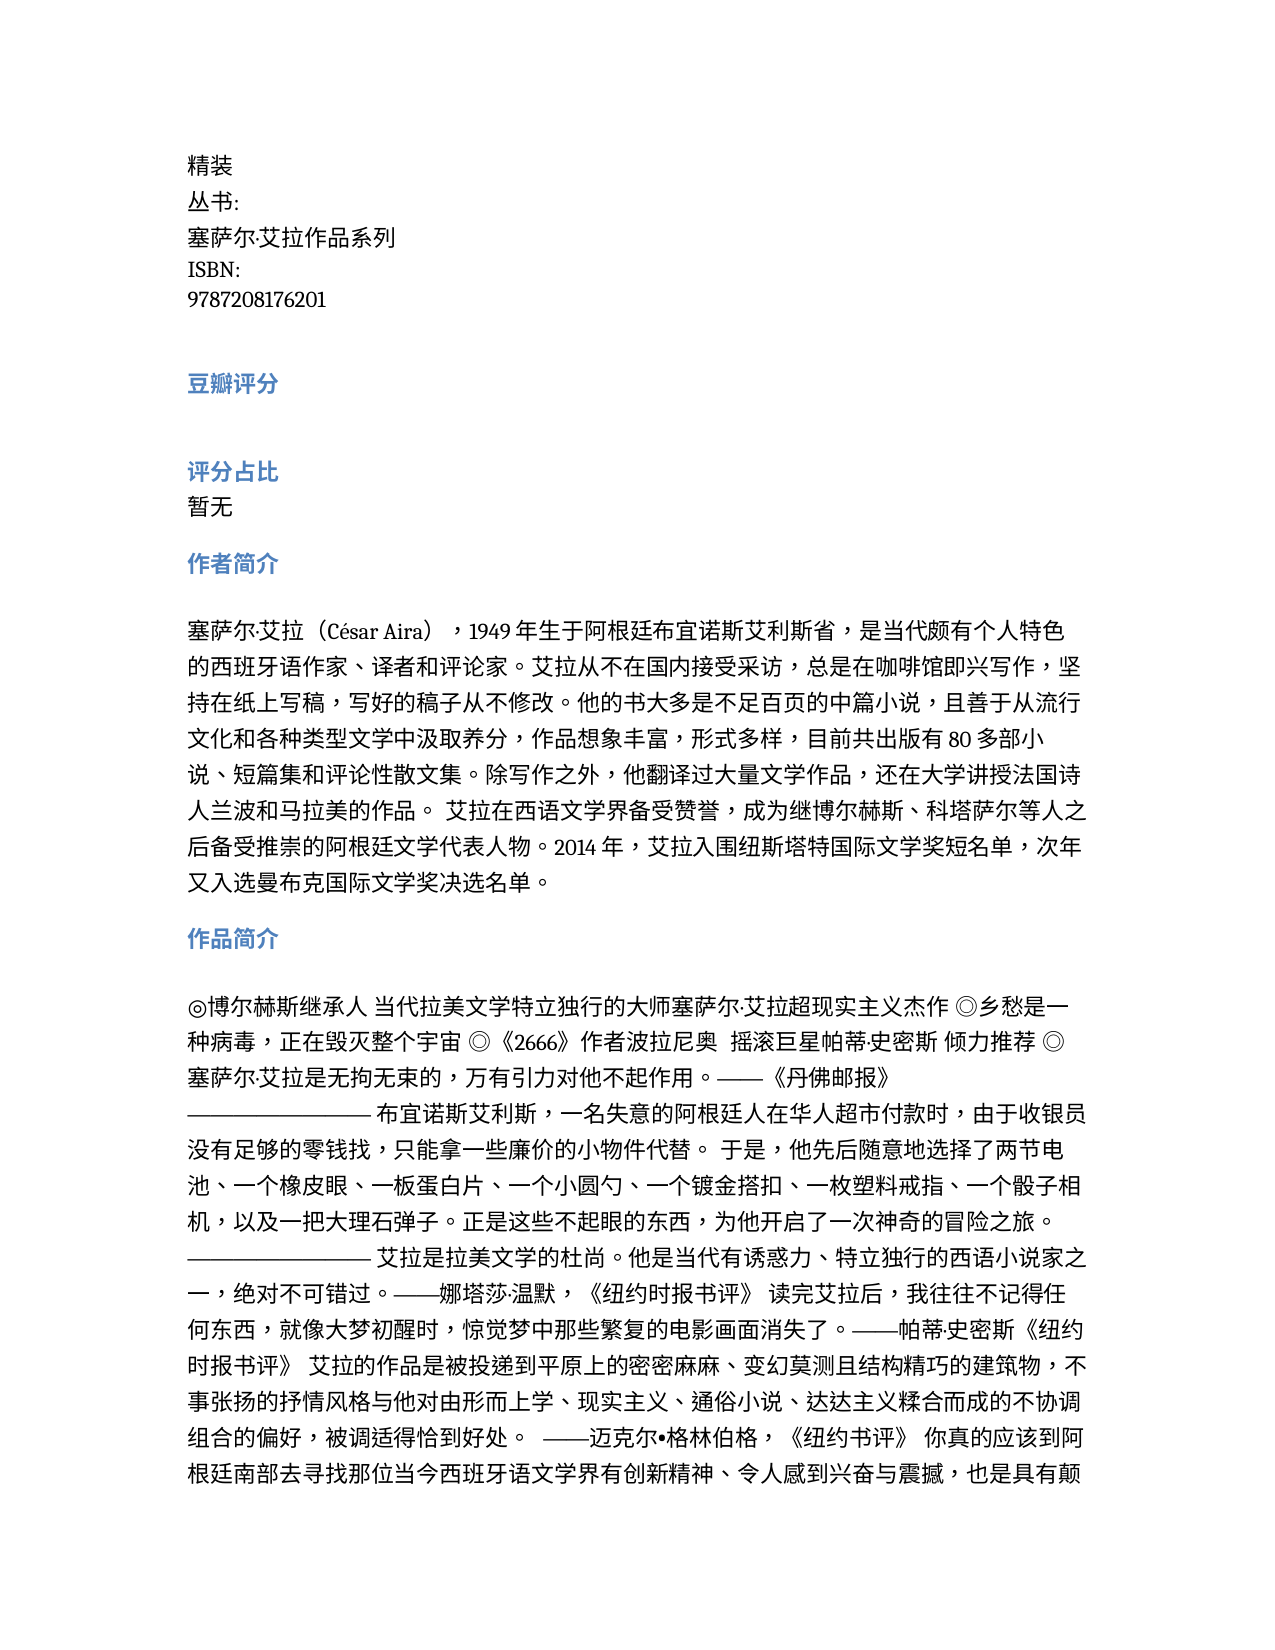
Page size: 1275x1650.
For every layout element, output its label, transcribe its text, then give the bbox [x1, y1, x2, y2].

text 塞萨尔·艾拉（César Aira），1949年生于阿根廷布宜诺斯艾利斯省，是当代颇有个人特色的西班牙语作家、译者和评论家。艾拉从不在国内接受采访，总是在咖啡馆即兴写作，坚持在纸上写稿，写好的稿子从不修改。他的书大多是不足百页的中篇小说，且善于从流行文化和各种类型文学中汲取养分，作品想象丰富，形式多样，目前共出版有80多部小说、短篇集和评论性散文集。除写作之外，他翻译过大量文学作品，还在大学讲授法国诗人兰波和马拉美的作品。 艾拉在西语文学界备受赞誉，成为继博尔赫斯、科塔萨尔等人之后备受推崇的阿根廷文学代表人物。2014年，艾拉入围纽斯塔特国际文学奖短名单，次年又入选曼布克国际文学奖决选名单。 [187, 584, 1087, 898]
subtitle 作者简介 [187, 548, 1087, 579]
subtitle 作品简介 [187, 923, 1087, 955]
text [187, 150, 1087, 344]
subtitle 评分占比 [187, 455, 1087, 487]
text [187, 959, 1087, 1489]
text 暂无 [187, 491, 1087, 523]
subtitle 豆瓣评分 [187, 368, 1087, 400]
